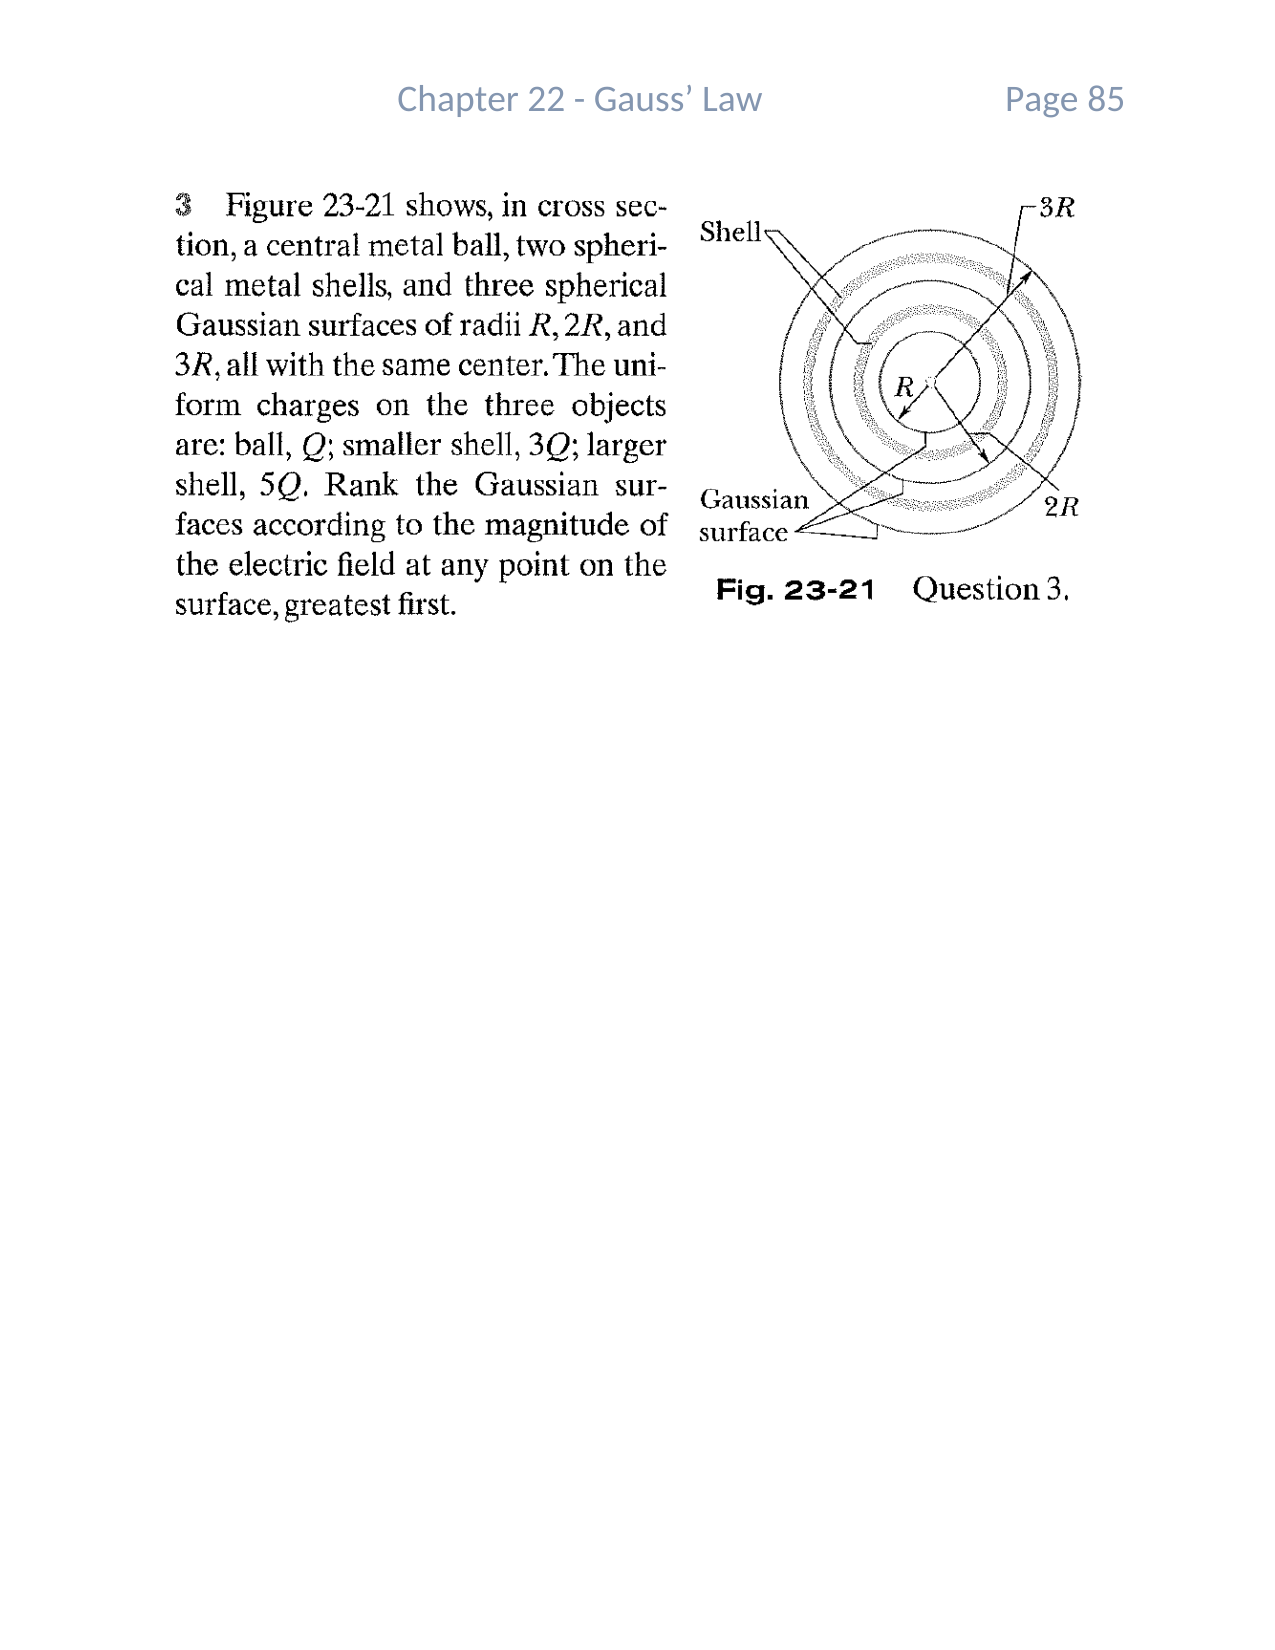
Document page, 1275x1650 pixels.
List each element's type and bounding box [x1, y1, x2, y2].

picture [150, 150, 1125, 629]
